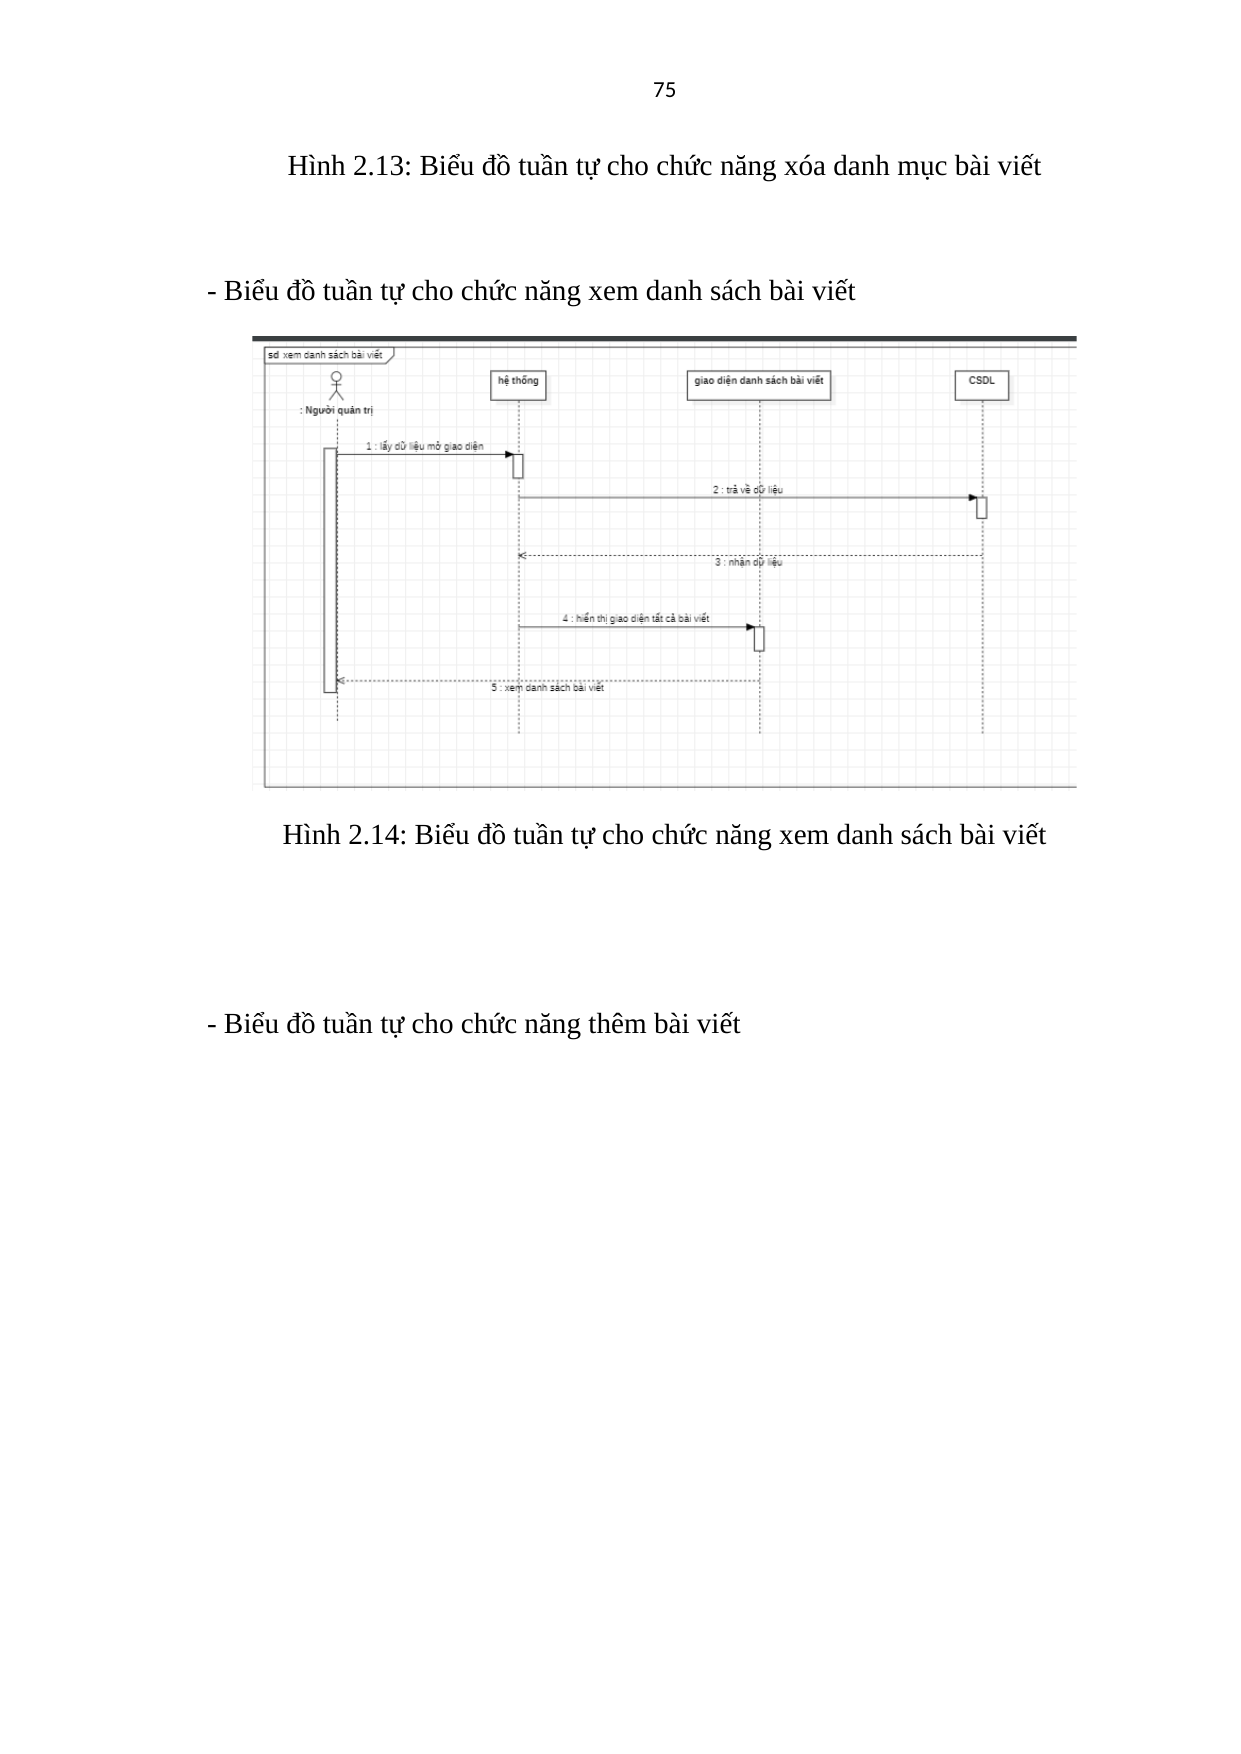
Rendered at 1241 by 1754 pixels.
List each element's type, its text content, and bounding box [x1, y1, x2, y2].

text Hình 2.13: Biểu đồ tuần tự cho chức năng xóa danh mục bài viết [207, 148, 1122, 181]
text Hình 2.14: Biểu đồ tuần tự cho chức năng xem danh sách bài viết [207, 817, 1122, 851]
text - Biểu đồ tuần tự cho chức năng thêm bài viết [207, 1006, 1122, 1039]
picture [252, 336, 1077, 791]
text - Biểu đồ tuần tự cho chức năng xem danh sách bài viết [207, 273, 1122, 307]
